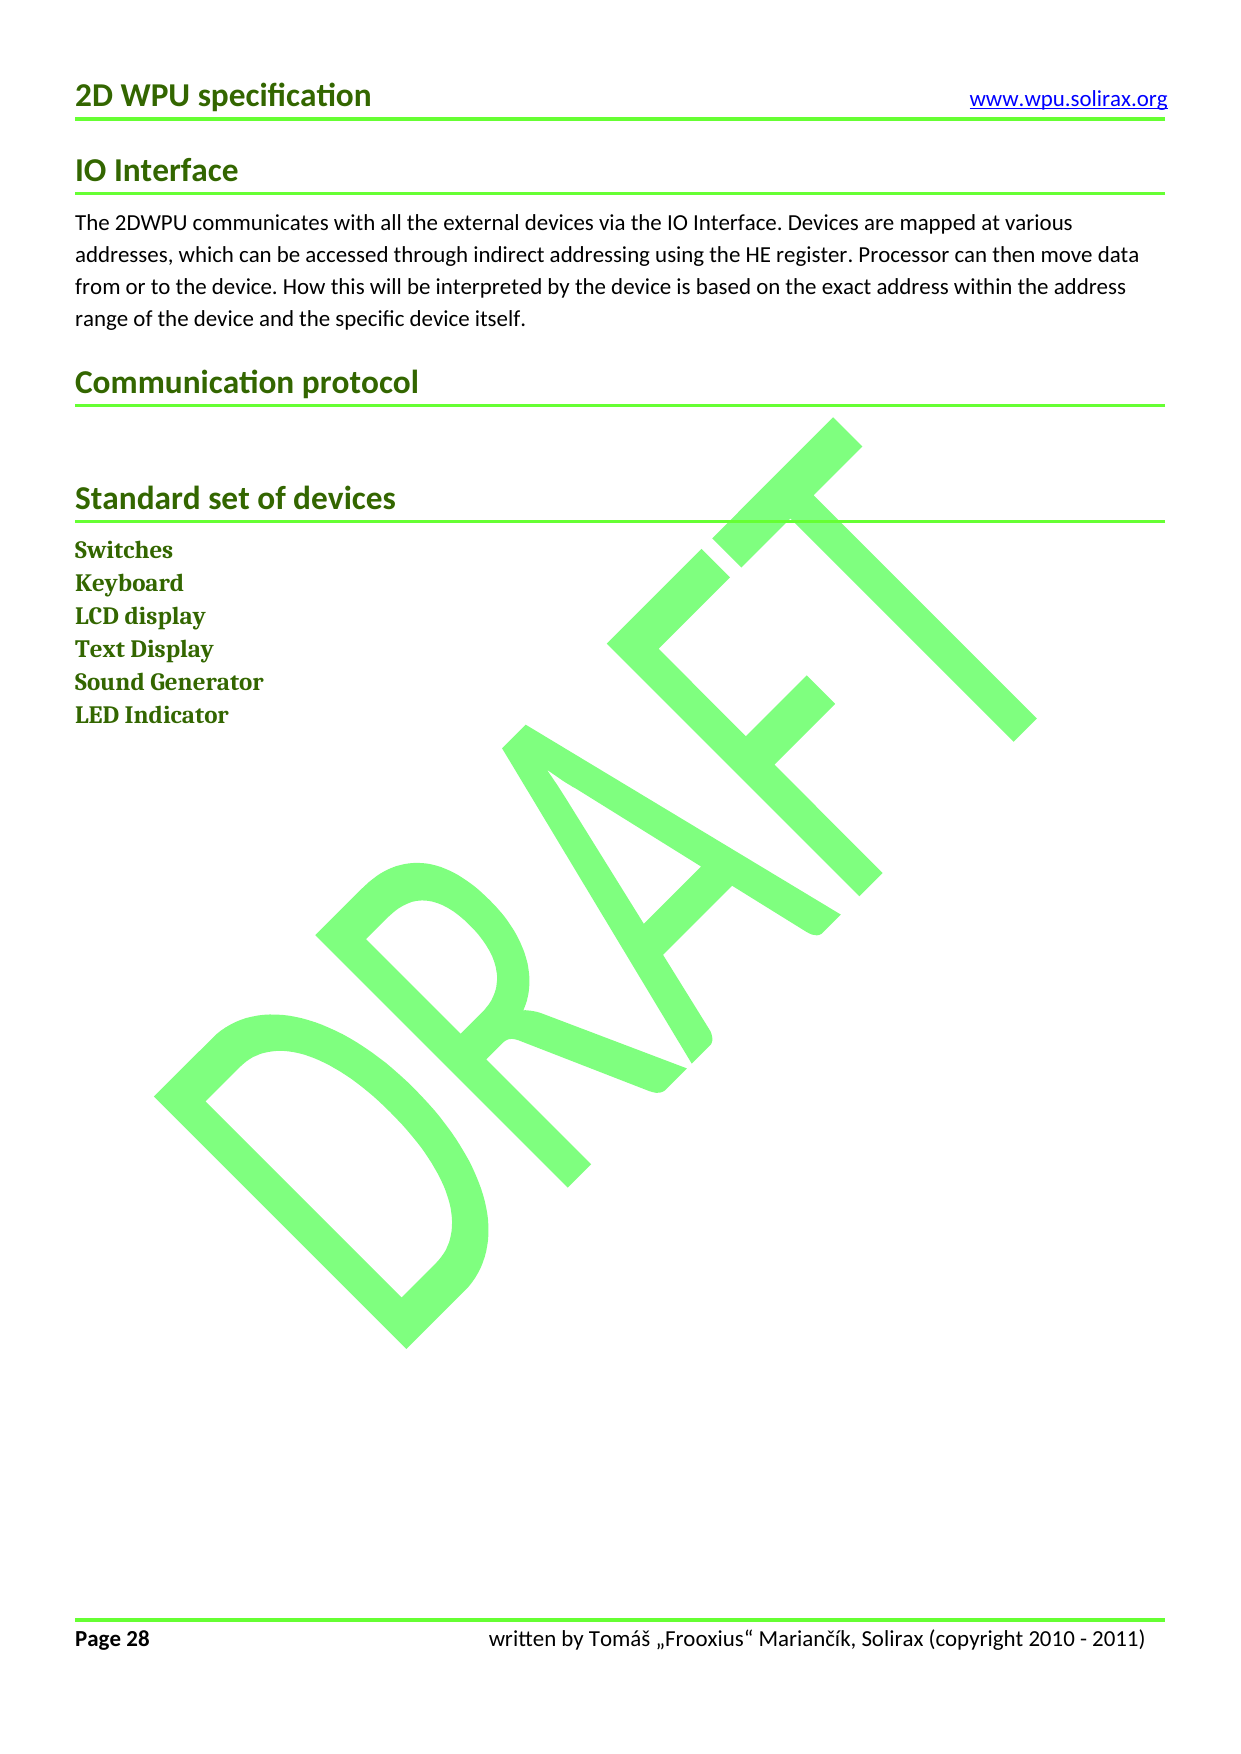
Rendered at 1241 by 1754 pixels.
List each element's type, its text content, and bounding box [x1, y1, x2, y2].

subtitle Switches [75, 536, 1165, 564]
subtitle Keyboard [75, 568, 1165, 597]
subtitle LCD display [75, 602, 1165, 630]
subtitle Standard set of devices [75, 477, 1165, 520]
text The 2DWPU communicates with all the external devices via the IO Interface. Devices are mapped at various addresses, which can be accessed through indirect addressing using the HE register. Processor can then move data from or to the device. How this will be interpreted by the device is based on the exact address within the address range of the device and the specific device itself. [75, 208, 1165, 332]
subtitle IO Interface [75, 149, 1165, 192]
subtitle LED Indicator [75, 701, 1165, 729]
subtitle Text Display [75, 634, 1165, 663]
subtitle Sound Generator [75, 668, 1165, 696]
subtitle Communication protocol [75, 361, 1165, 404]
